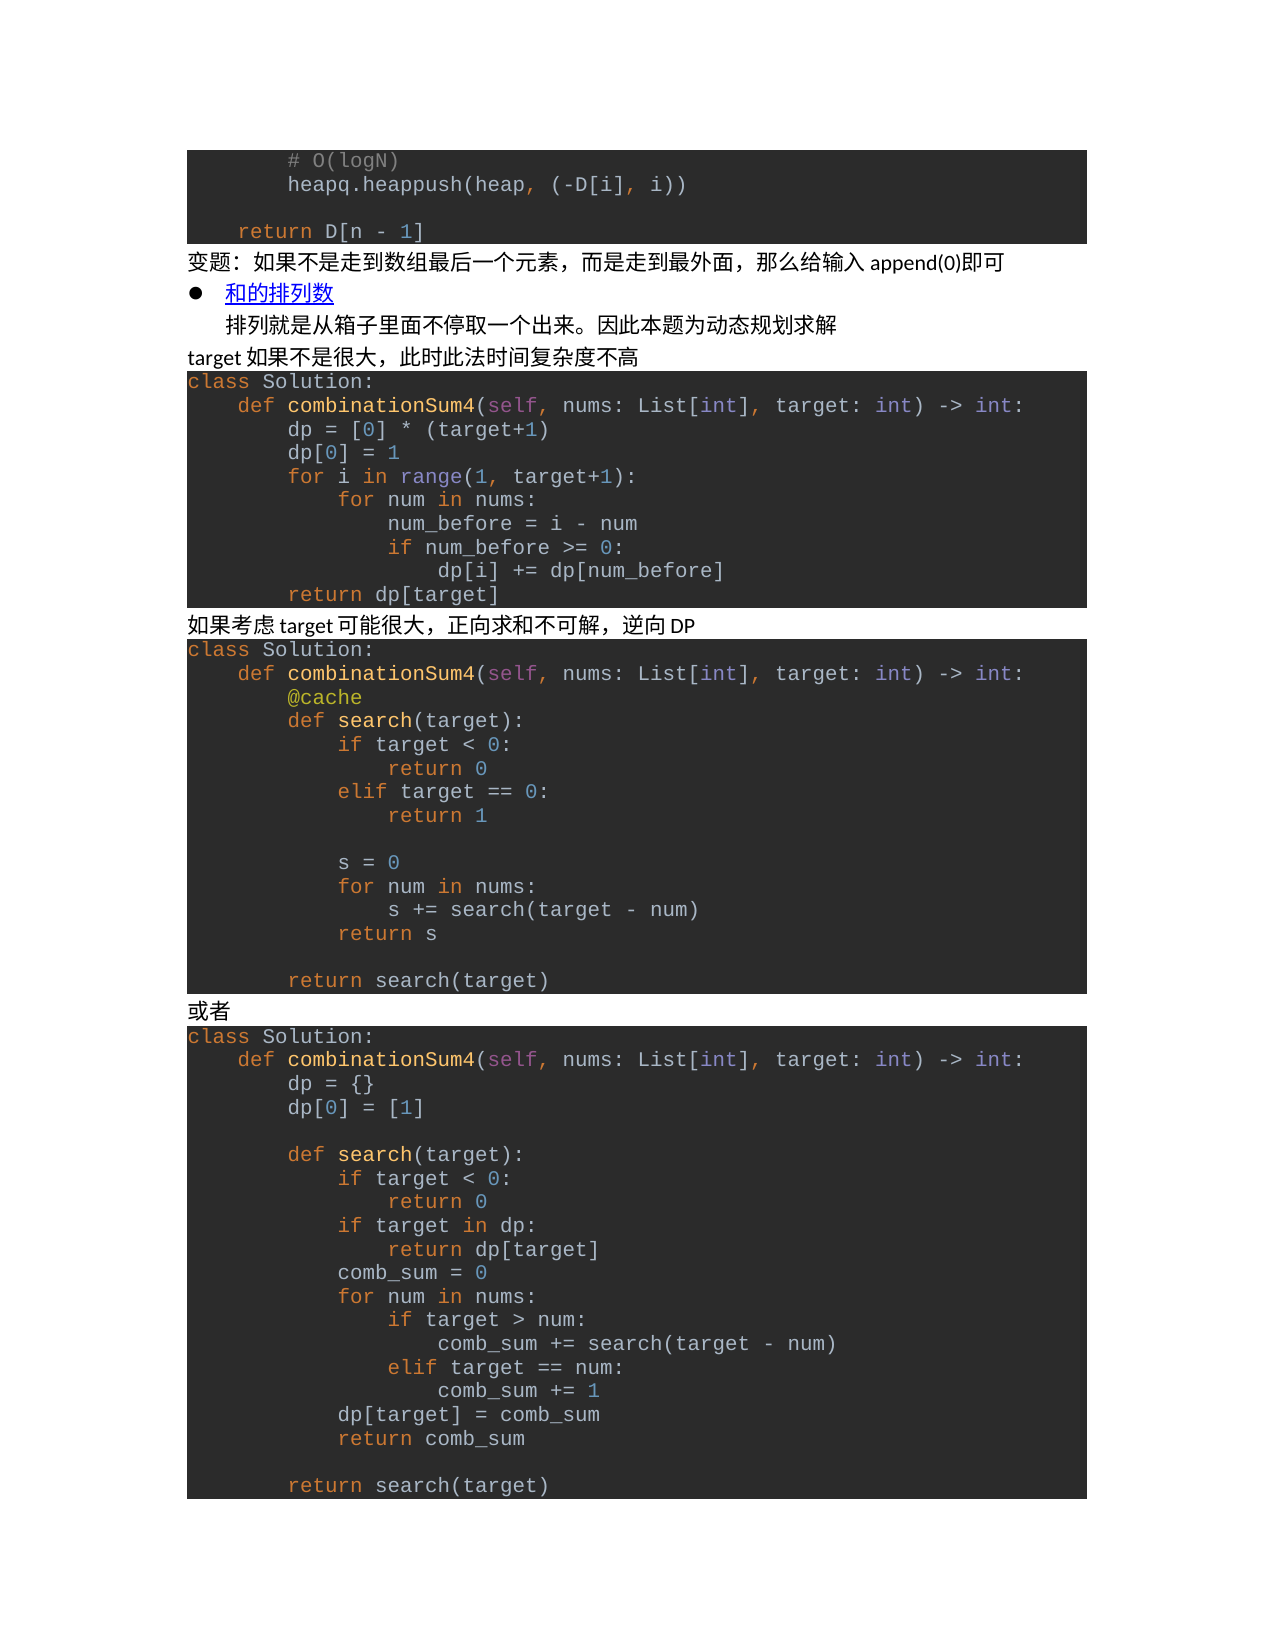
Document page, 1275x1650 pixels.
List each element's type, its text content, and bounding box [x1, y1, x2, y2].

text target如果不是很大，此时此法时间复杂度不高 [187, 339, 1087, 371]
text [187, 150, 1087, 244]
text class Solution: def combinationSum4(self, nums: List[int], target: int) -> int: @cache def search(target): if target < 0: return 0 elif target == 0: return 1 s = 0 for num in nums: s += search(target - num) return s return search(target) [187, 639, 1087, 994]
list 和的排列数 [187, 276, 1087, 308]
text class Solution: def combinationSum4(self, nums: List[int], target: int) -> int: dp = [0] * (target+1) dp[0] = 1 for i in range(1, target+1): for num in nums: num_before = i - num if num_before >= 0: dp[i] += dp[num_before] return dp[target] [187, 371, 1087, 608]
text class Solution: def combinationSum4(self, nums: List[int], target: int) -> int: dp = {} dp[0] = [1] def search(target): if target < 0: return 0 if target in dp: return dp[target] comb_sum = 0 for num in nums: if target > num: comb_sum += search(target - num) elif target == num: comb_sum += 1 dp[target] = comb_sum return comb_sum return search(target) [187, 1026, 1087, 1499]
text 或者 [187, 994, 1087, 1026]
text 如果考虑target可能很大，正向求和不可解，逆向DP [187, 608, 1087, 639]
text 变题：如果不是走到数组最后一个元素，而是走到最外面，那么给输入append(0)即可 [187, 244, 1087, 276]
text 排列就是从箱子里面不停取一个出来。因此本题为动态规划求解 [187, 308, 1087, 339]
